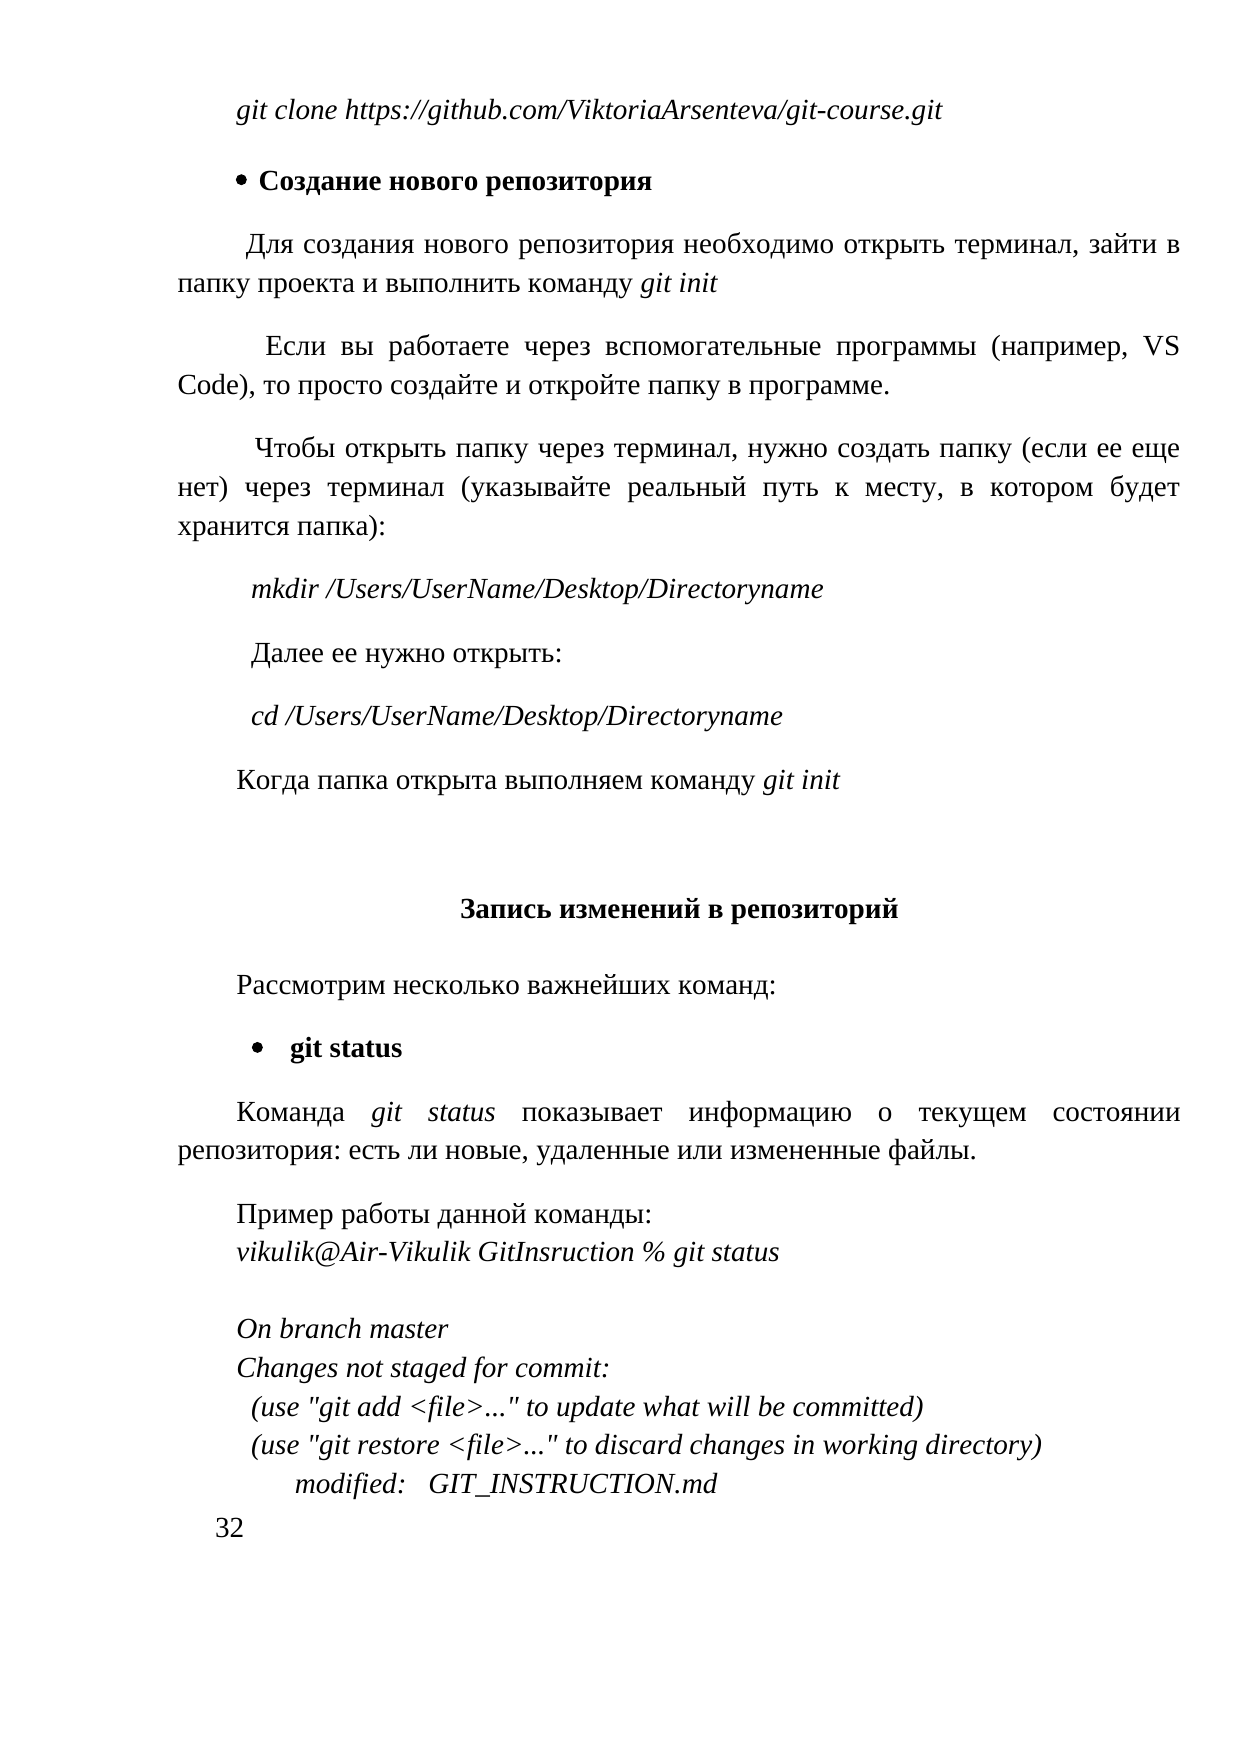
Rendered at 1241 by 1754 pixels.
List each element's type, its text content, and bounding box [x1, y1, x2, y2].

text Рассмотрим несколько важнейших команд: [177, 967, 1181, 1000]
list git status [252, 1030, 1181, 1064]
text mkdir /Users/UserName/Desktop/Directoryname [177, 571, 1181, 605]
text On branch master [177, 1312, 1181, 1345]
text (use "git add <file>..." to update what will be committed) [177, 1389, 1181, 1422]
text Далее ее нужно открыть: [177, 635, 1181, 668]
subtitle Запись изменений в репозиторий [177, 891, 1181, 925]
text git clone https://github.com/ViktoriaArsenteva/git-course.git [177, 92, 1181, 126]
text Команда git status показывает информацию о текущем состоянии репозитория: есть ли новые, удаленные или измененные файлы. [177, 1094, 1181, 1166]
text cd /Users/UserName/Desktop/Directoryname [177, 698, 1181, 732]
text (use "git restore <file>..." to discard changes in working directory) [177, 1427, 1181, 1461]
text Чтобы открыть папку через терминал, нужно создать папку (если ее еще нет) через терминал (указывайте реальный путь к месту, в котором будет хранится папка): [177, 431, 1181, 541]
text Changes not staged for commit: [177, 1350, 1181, 1384]
text Когда папка открыта выполняем команду git init [177, 762, 1181, 795]
text modified: GIT_INSTRUCTION.md [177, 1466, 1181, 1499]
text Для создания нового репозитория необходимо открыть терминал, зайти в папку проекта и выполнить команду git init [177, 226, 1181, 298]
list Создание нового репозитория [177, 163, 1181, 196]
text vikulik@Air-Vikulik GitInsruction % git status [177, 1234, 1181, 1268]
text Пример работы данной команды: [177, 1196, 1181, 1229]
text Если вы работаете через вспомогательные программы (например, VS Code), то просто создайте и откройте папку в программе. [177, 328, 1181, 401]
